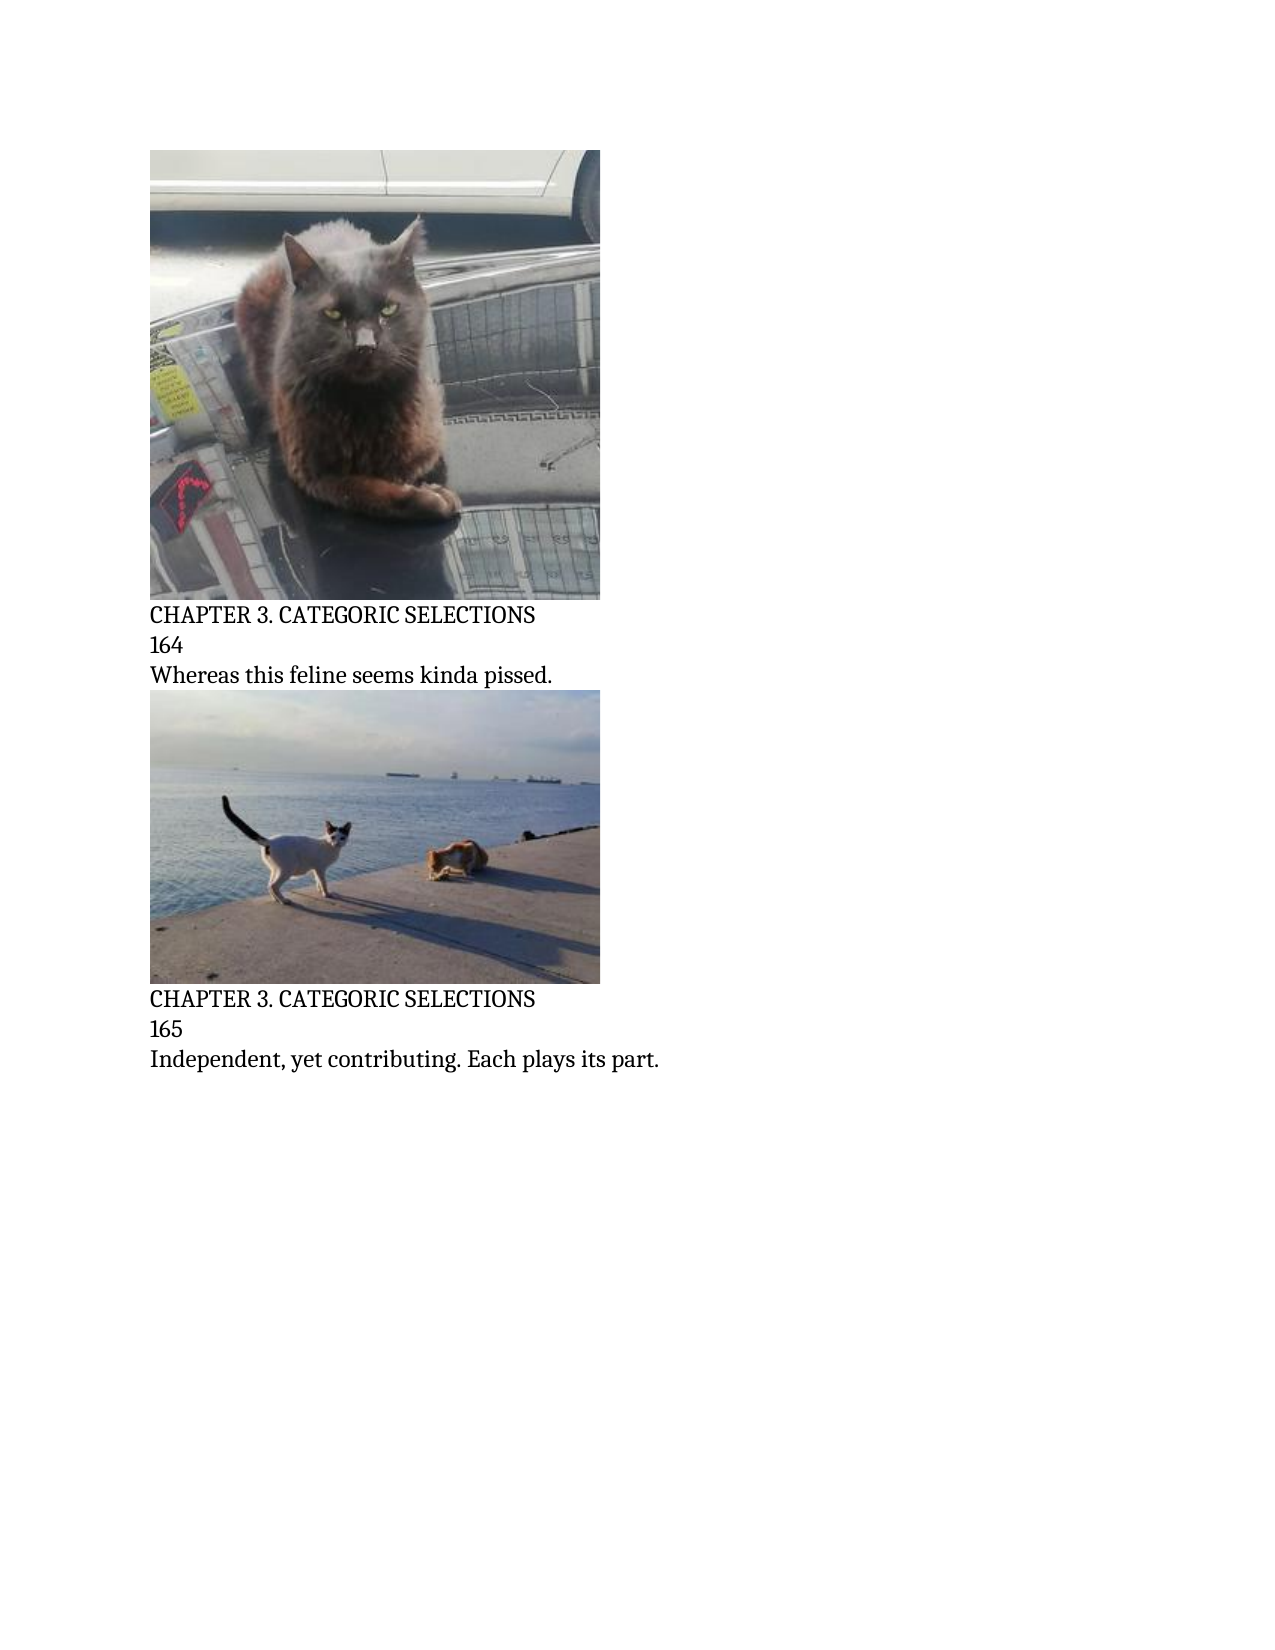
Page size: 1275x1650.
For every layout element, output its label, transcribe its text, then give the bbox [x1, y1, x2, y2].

text CHAPTER 3. CATEGORIC SELECTIONS [150, 984, 1125, 1014]
picture [150, 150, 600, 600]
text CHAPTER 3. CATEGORIC SELECTIONS [150, 600, 1125, 630]
text 164 [150, 630, 1125, 660]
text Independent, yet contributing. Each plays its part. [150, 1044, 1125, 1074]
text 165 [150, 1014, 1125, 1044]
text Whereas this feline seems kinda pissed. [150, 660, 1125, 690]
picture [150, 690, 600, 984]
